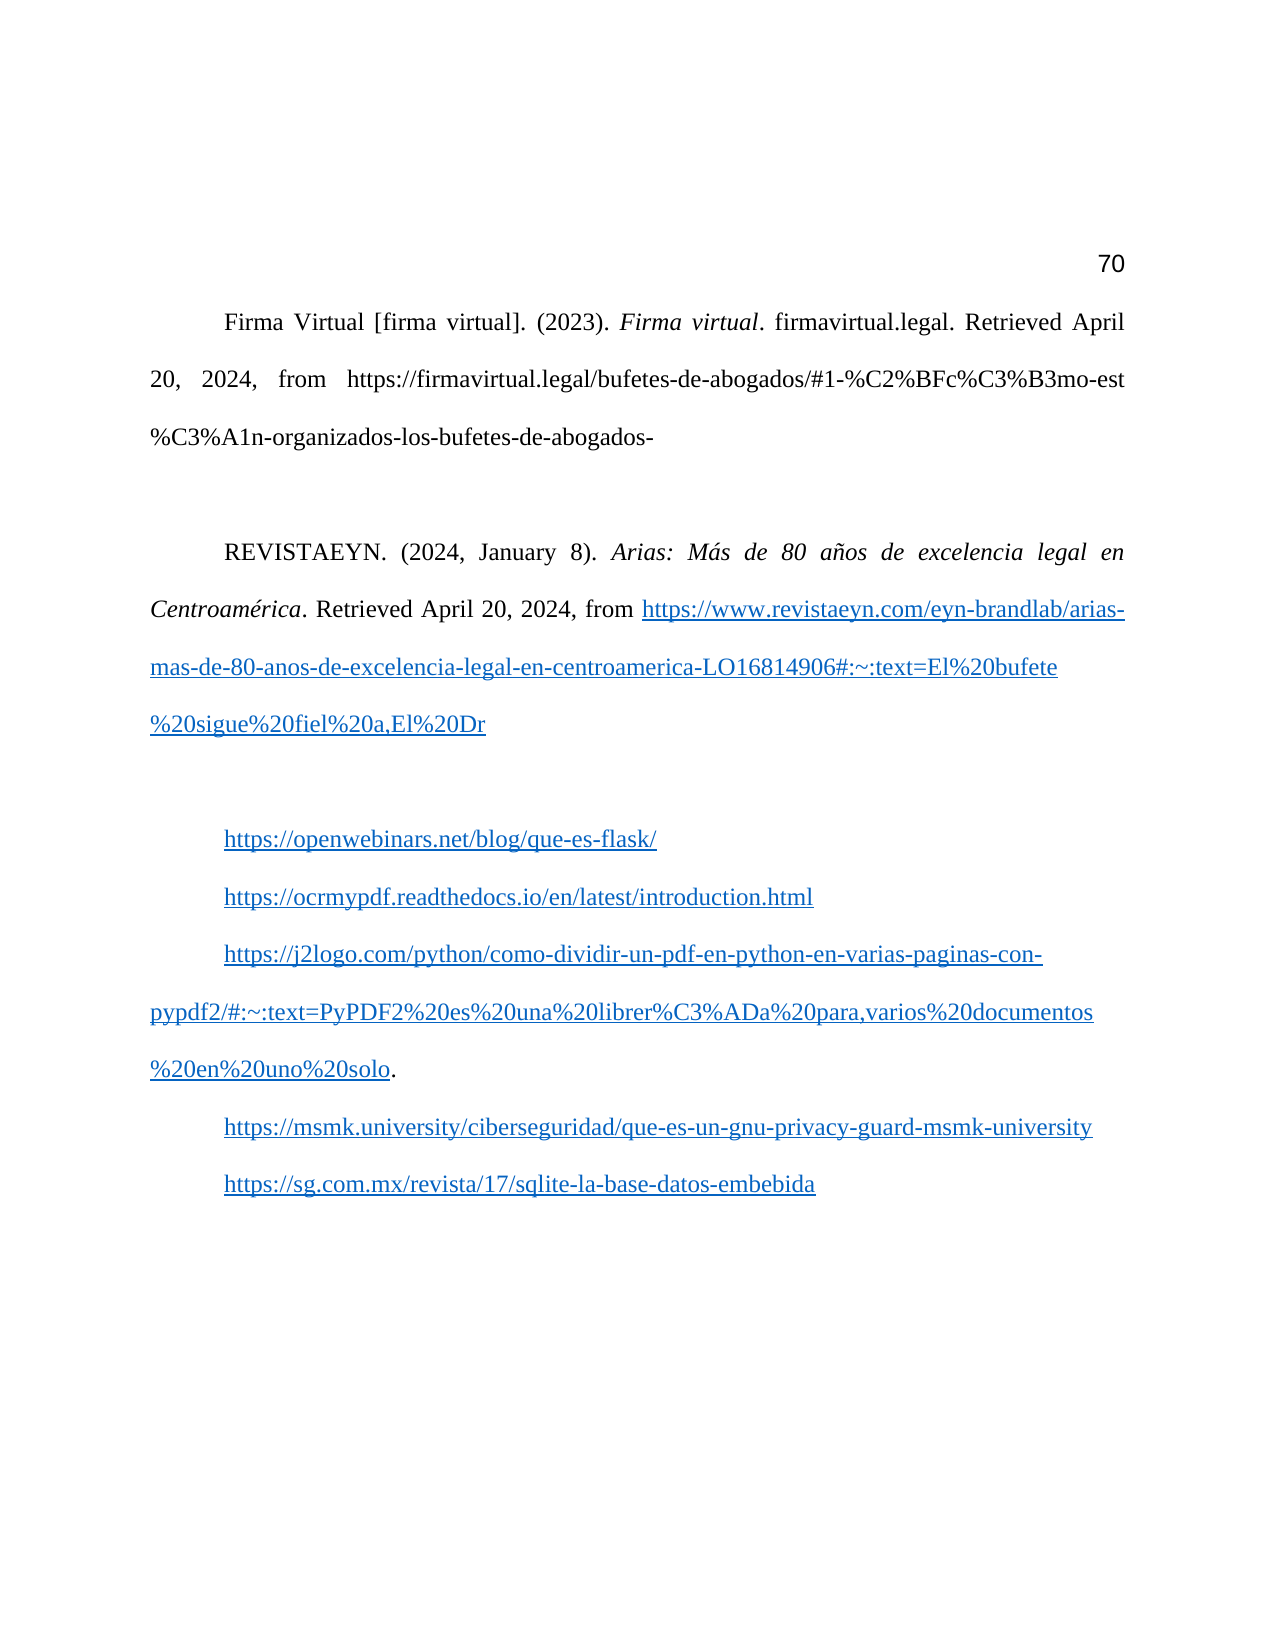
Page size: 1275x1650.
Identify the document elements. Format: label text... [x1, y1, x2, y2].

text https://msmk.university/ciberseguridad/que-es-un-gnu-privacy-guard-msmk-university [150, 1112, 1125, 1141]
text https://openwebinars.net/blog/que-es-flask/ [150, 824, 1125, 853]
text Firma Virtual [firma virtual]. (2023). Firma virtual. firmavirtual.legal. Retrieved April 20, 2024, from https://firmavirtual.legal/bufetes-de-abogados/#1-%C2%BFc%C3%B3mo-est%C3%A1n-organizados-los-bufetes-de-abogados- [150, 307, 1125, 451]
text https://sg.com.mx/revista/17/sqlite-la-base-datos-embebida [150, 1169, 1125, 1198]
text REVISTAEYN. (2024, January 8). Arias: Más de 80 años de excelencia legal en Centroamérica. Retrieved April 20, 2024, from https://www.revistaeyn.com/eyn-brandlab/arias-mas-de-80-anos-de-excelencia-legal-en-centroamerica-LO16814906#:~:text=El%20bufete%20sigue%20fiel%20a,El%20Dr [150, 537, 1125, 738]
text https://j2logo.com/python/como-dividir-un-pdf-en-python-en-varias-paginas-con-pypdf2/#:~:text=PyPDF2%20es%20una%20librer%C3%ADa%20para,varios%20documentos%20en%20uno%20solo. [150, 939, 1125, 1083]
text https://ocrmypdf.readthedocs.io/en/latest/introduction.html [150, 882, 1125, 911]
